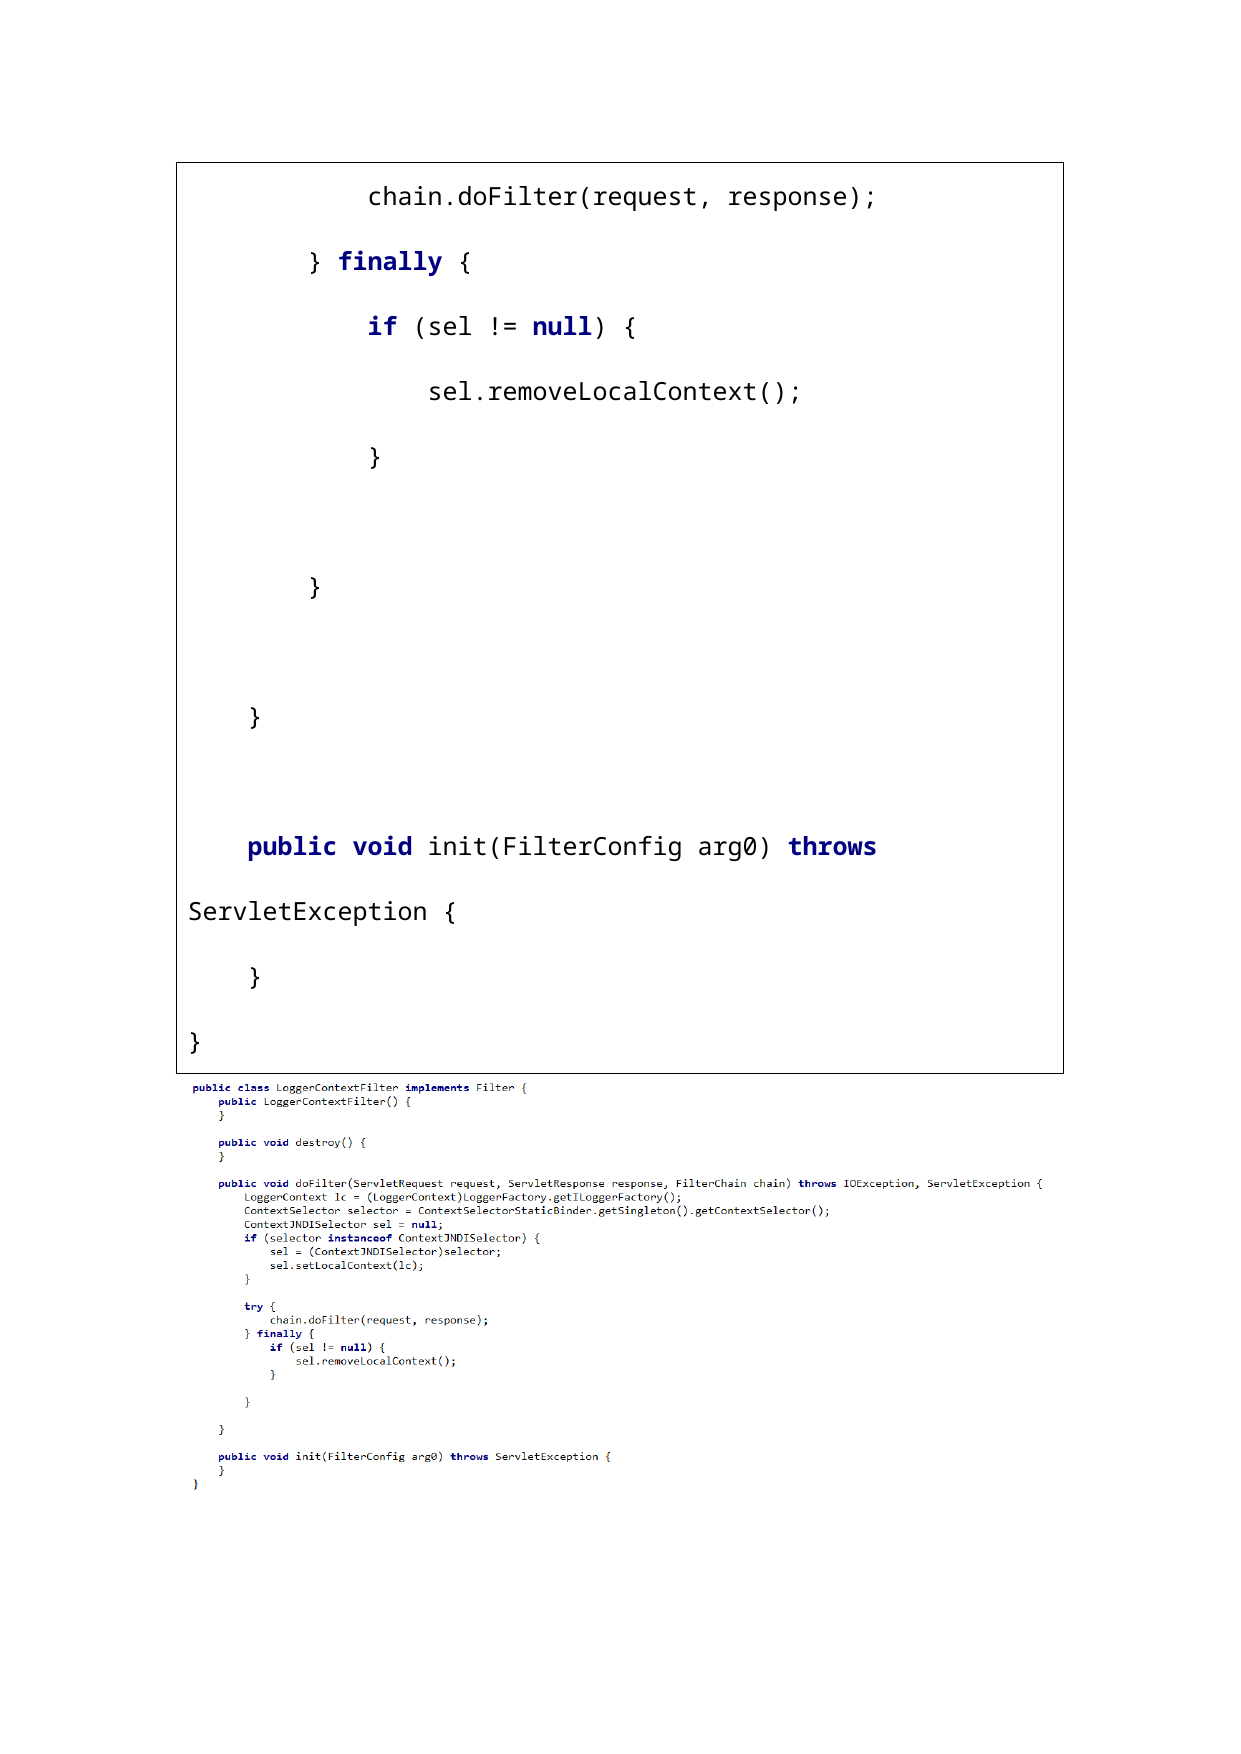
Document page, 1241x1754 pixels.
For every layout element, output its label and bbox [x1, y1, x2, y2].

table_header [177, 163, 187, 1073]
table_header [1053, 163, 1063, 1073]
picture [187, 1074, 1052, 1497]
